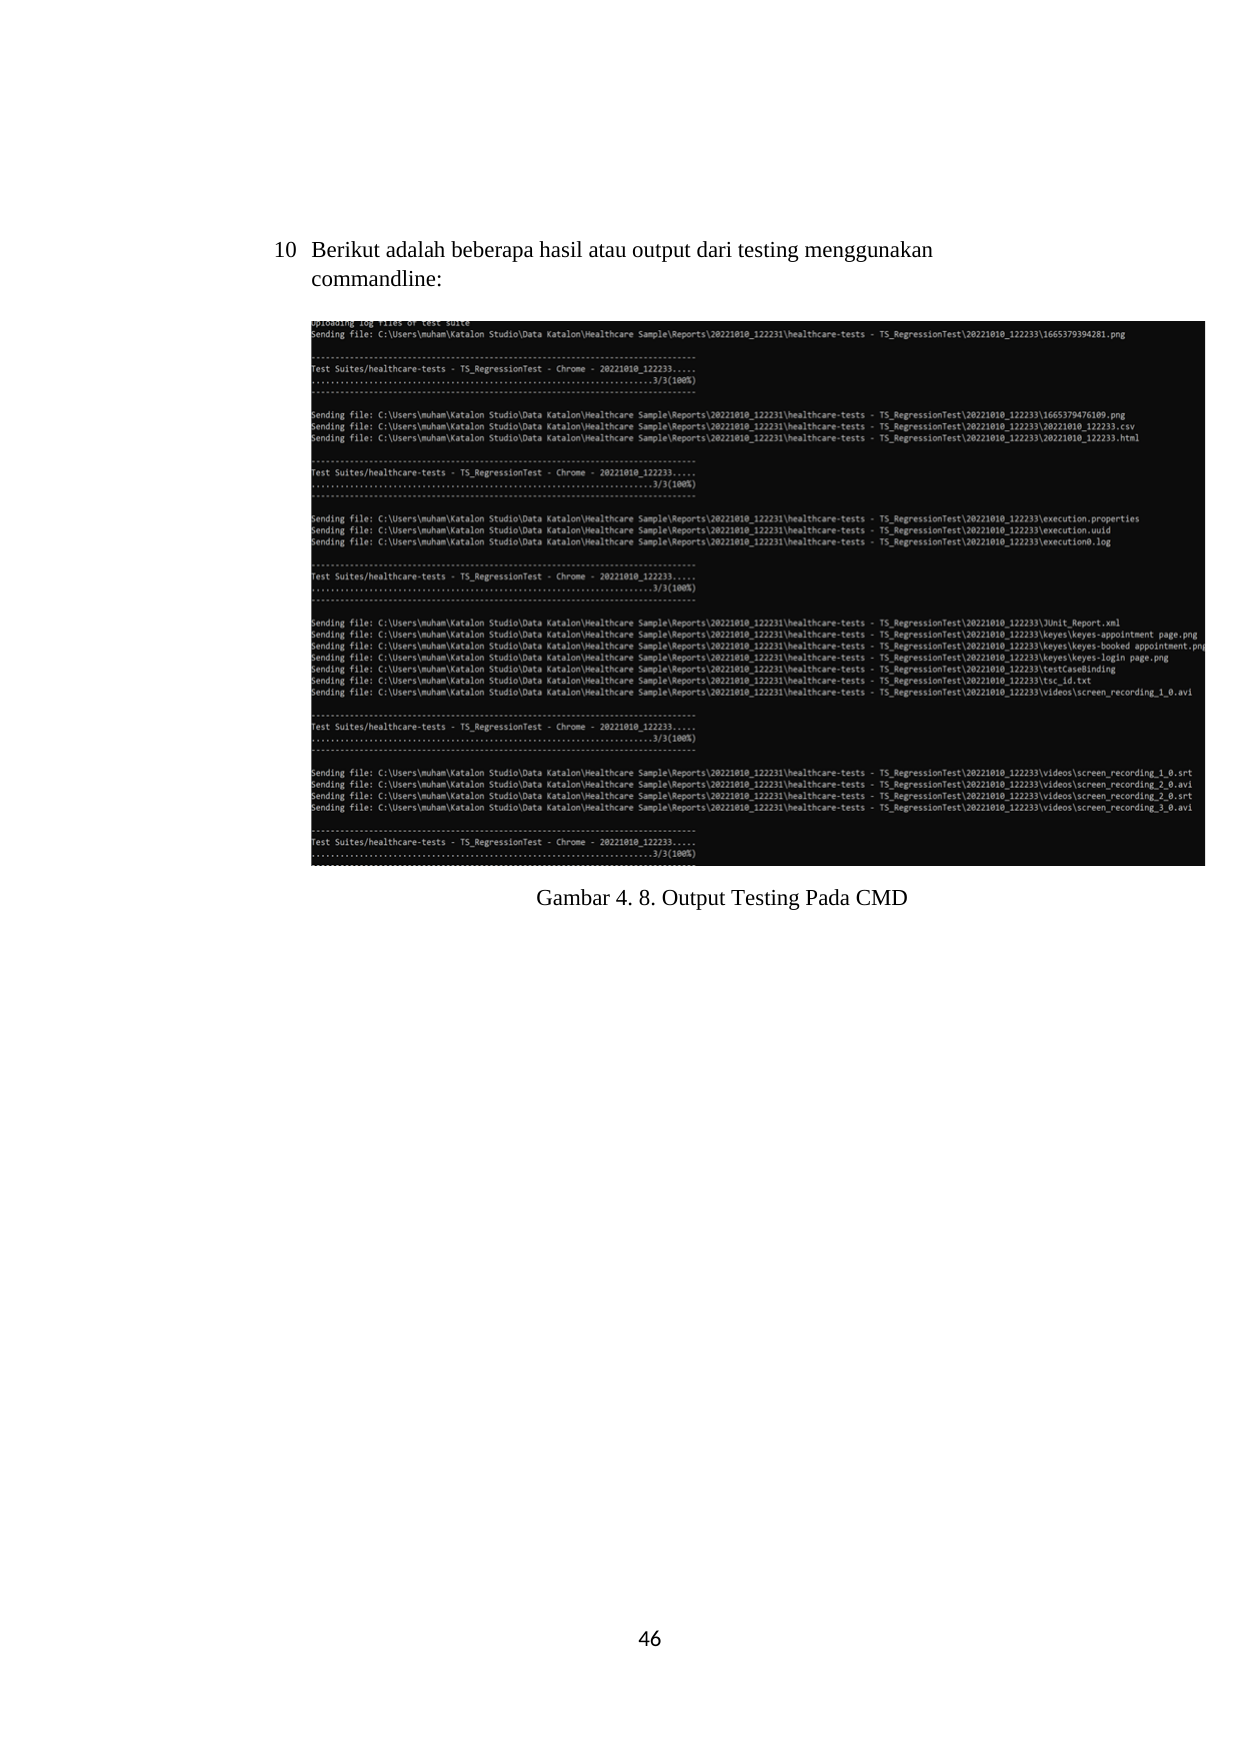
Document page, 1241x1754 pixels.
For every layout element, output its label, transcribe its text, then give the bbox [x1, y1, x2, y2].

list Berikut adalah beberapa hasil atau output dari testing menggunakan commandline: [274, 236, 1063, 291]
text Gambar 4. . Output Testing Pada CMD [461, 884, 1063, 911]
picture [311, 321, 1206, 866]
